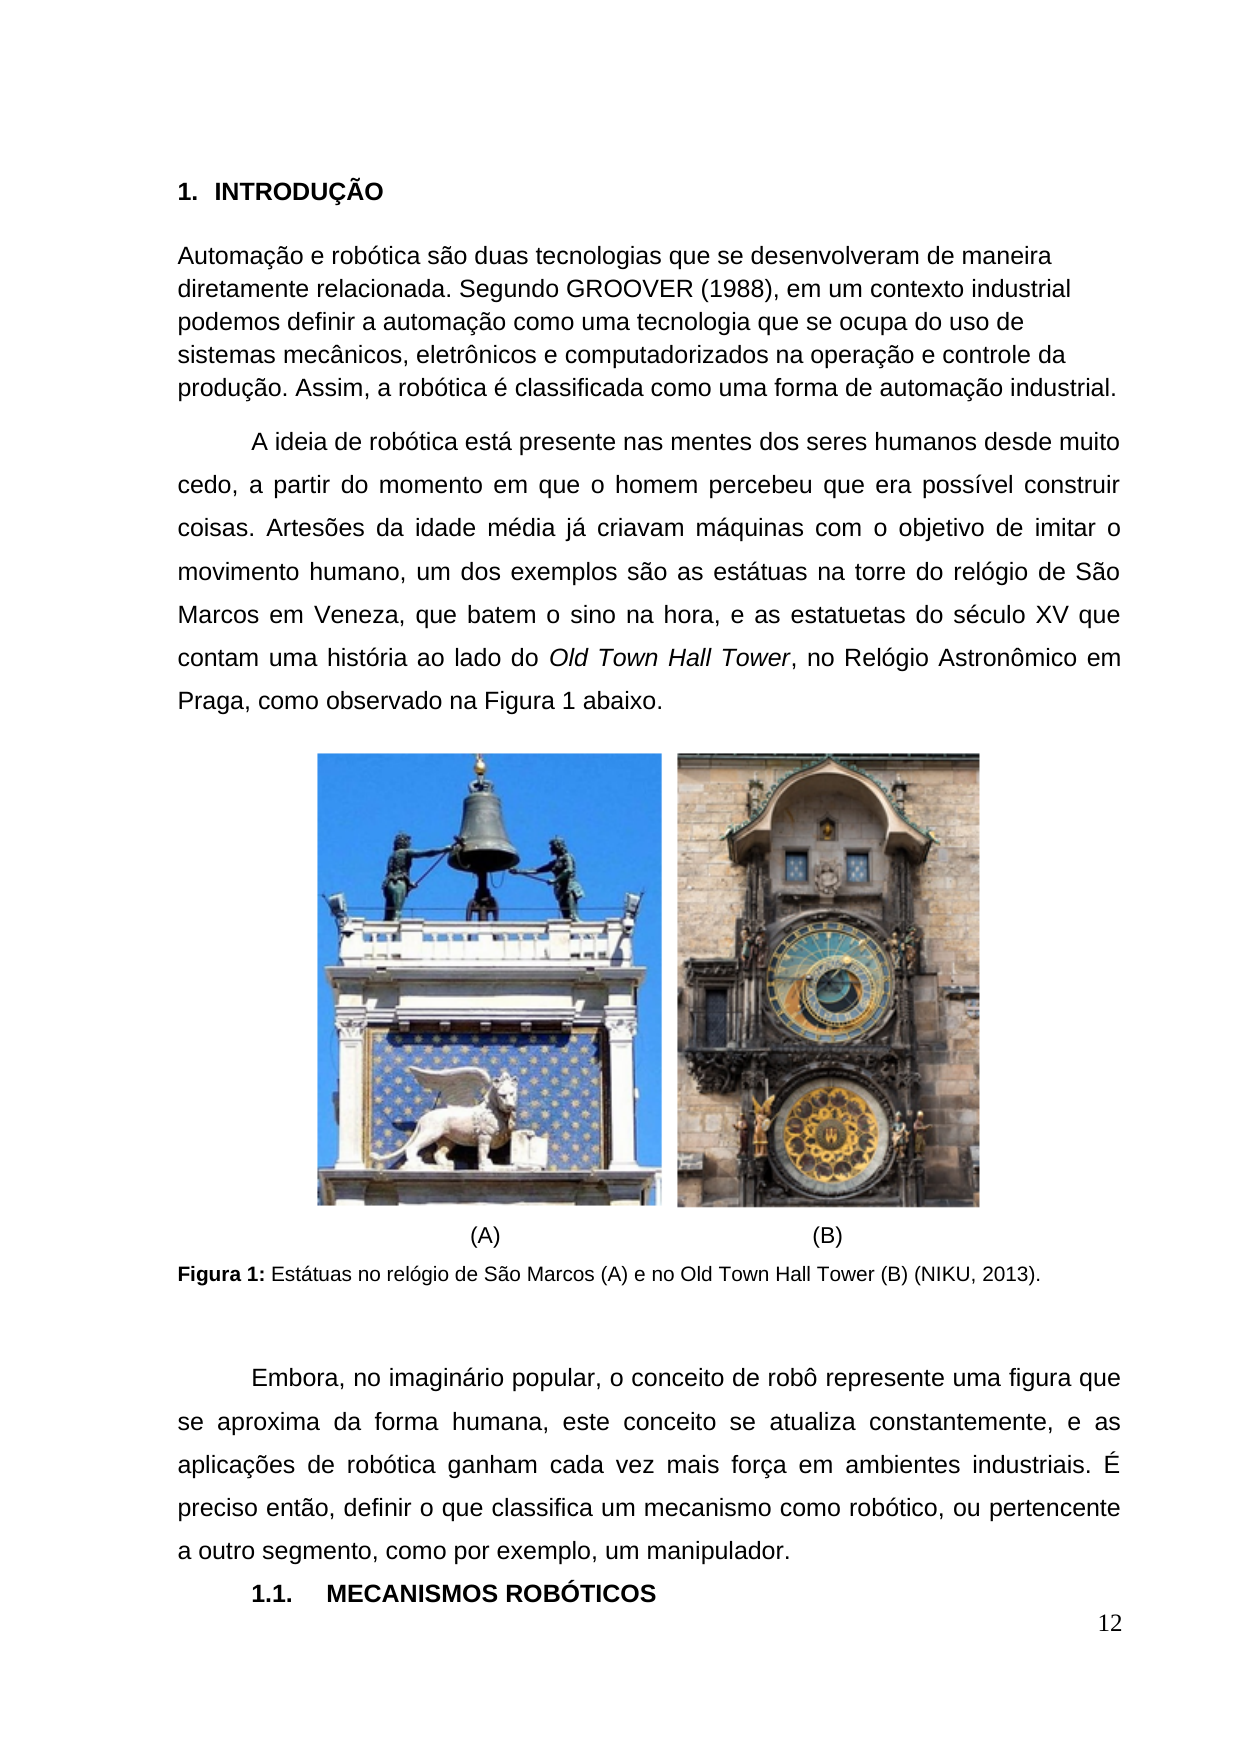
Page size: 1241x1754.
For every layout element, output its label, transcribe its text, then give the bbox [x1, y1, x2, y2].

text (A) (B) [177, 1222, 1122, 1249]
text Figura 1: Estátuas no relógio de São Marcos (A) e no Old Town Hall Tower (B) (NIKU, 2013). [177, 1262, 1122, 1286]
picture [313, 749, 986, 1209]
text Automação e robótica são duas tecnologias que se desenvolveram de maneira diretamente relacionada. Segundo GROOVER (1988), em um contexto industrial podemos definir a automação como uma tecnologia que se ocupa do uso de sistemas mecânicos, eletrônicos e computadorizados na operação e controle da produção. Assim, a robótica é classificada como uma forma de automação industrial. [177, 241, 1122, 402]
list INTRODUÇÃO [177, 177, 1122, 206]
text A ideia de robótica está presente nas mentes dos seres humanos desde muito cedo, a partir do momento em que o homem percebeu que era possível construir coisas. Artesões da idade média já criavam máquinas com o objetivo de imitar o movimento humano, um dos exemplos são as estátuas na torre do relógio de São Marcos em Veneza, que batem o sino na hora, e as estatuetas do século XV que contam uma história ao lado do Old Town Hall Tower, no Relógio Astronômico em Praga, como observado na Figura 1 abaixo. [177, 427, 1122, 714]
list MECANISMOS ROBÓTICOS [251, 1579, 1122, 1608]
text Embora, no imaginário popular, o conceito de robô represente uma figura que se aproxima da forma humana, este conceito se atualiza constantemente, e as aplicações de robótica ganham cada vez mais força em ambientes industriais. É preciso então, definir o que classifica um mecanismo como robótico, ou pertencente a outro segmento, como por exemplo, um manipulador. [177, 1363, 1122, 1564]
